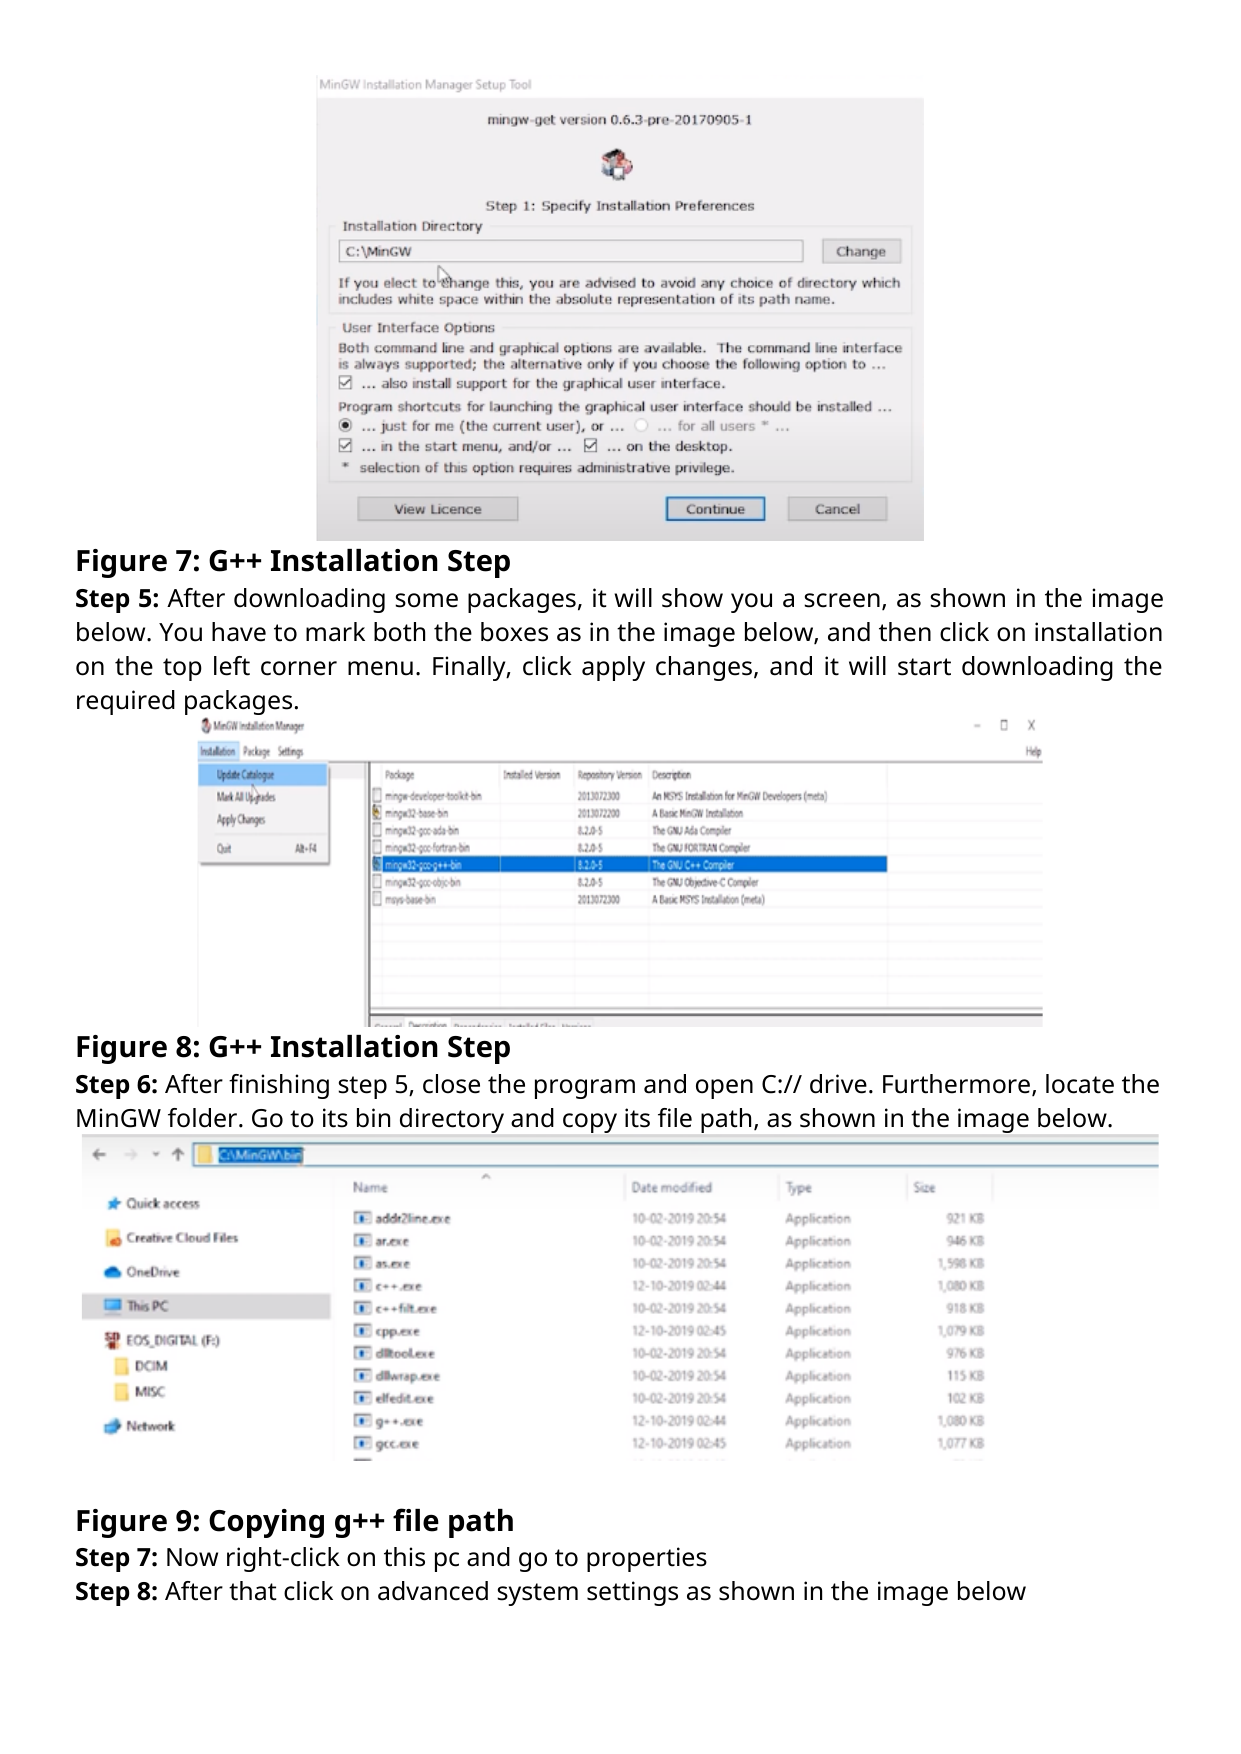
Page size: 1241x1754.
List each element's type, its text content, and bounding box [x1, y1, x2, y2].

picture [197, 716, 1043, 1027]
text Figure 9: Copying g++ file path [75, 1500, 1165, 1539]
text Figure 8: G++ Installation Step [75, 1027, 1165, 1066]
text Step 5: After downloading some packages, it will show you a screen, as shown in the image below. You have to mark both the boxes as in the image below, and then click on installation on the top left corner menu. Finally, click apply changes, and it will start downloading the required packages. [75, 580, 1165, 717]
text Step 8: After that click on advanced system settings as shown in the image below [75, 1573, 1165, 1608]
text Figure 7: G++ Installation Step [75, 541, 1165, 580]
text Step 7: Now right-click on this pc and go to properties [75, 1539, 1165, 1573]
text Step 6: After finishing step 5, close the program and open C:// drive. Furthermore, locate the MinGW folder. Go to its bin directory and copy its file path, as shown in the image below. [75, 1066, 1165, 1134]
picture [316, 75, 924, 541]
picture [81, 1134, 1159, 1461]
